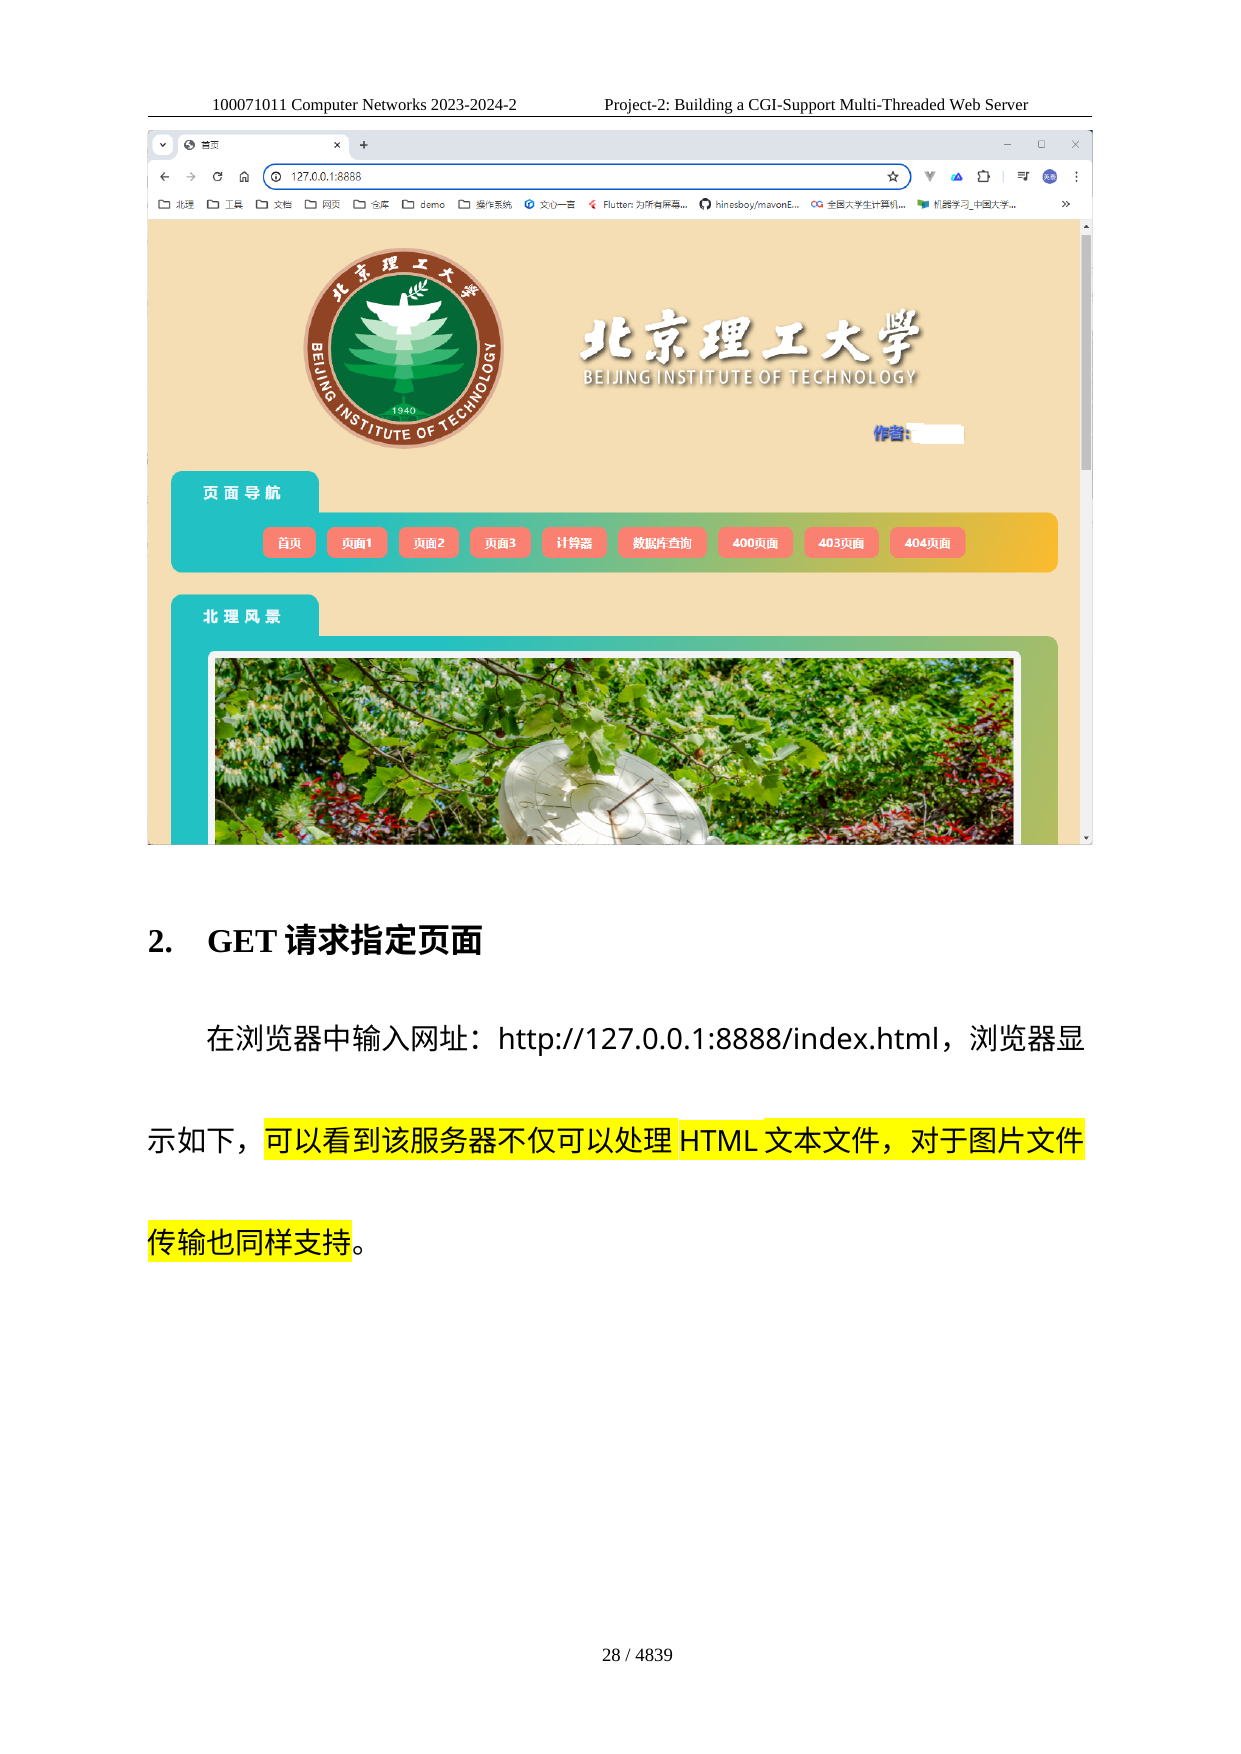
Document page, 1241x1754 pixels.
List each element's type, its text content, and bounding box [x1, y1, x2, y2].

text 在浏览器中输入网址：http://127.0.0.1:8888/index.html，浏览器显示如下，可以看到该服务器不仅可以处理HTML文本文件，对于图片文件传输也同样支持。 [148, 1003, 1092, 1275]
text GET请求指定页面 [148, 914, 1092, 962]
picture [147, 130, 1093, 845]
